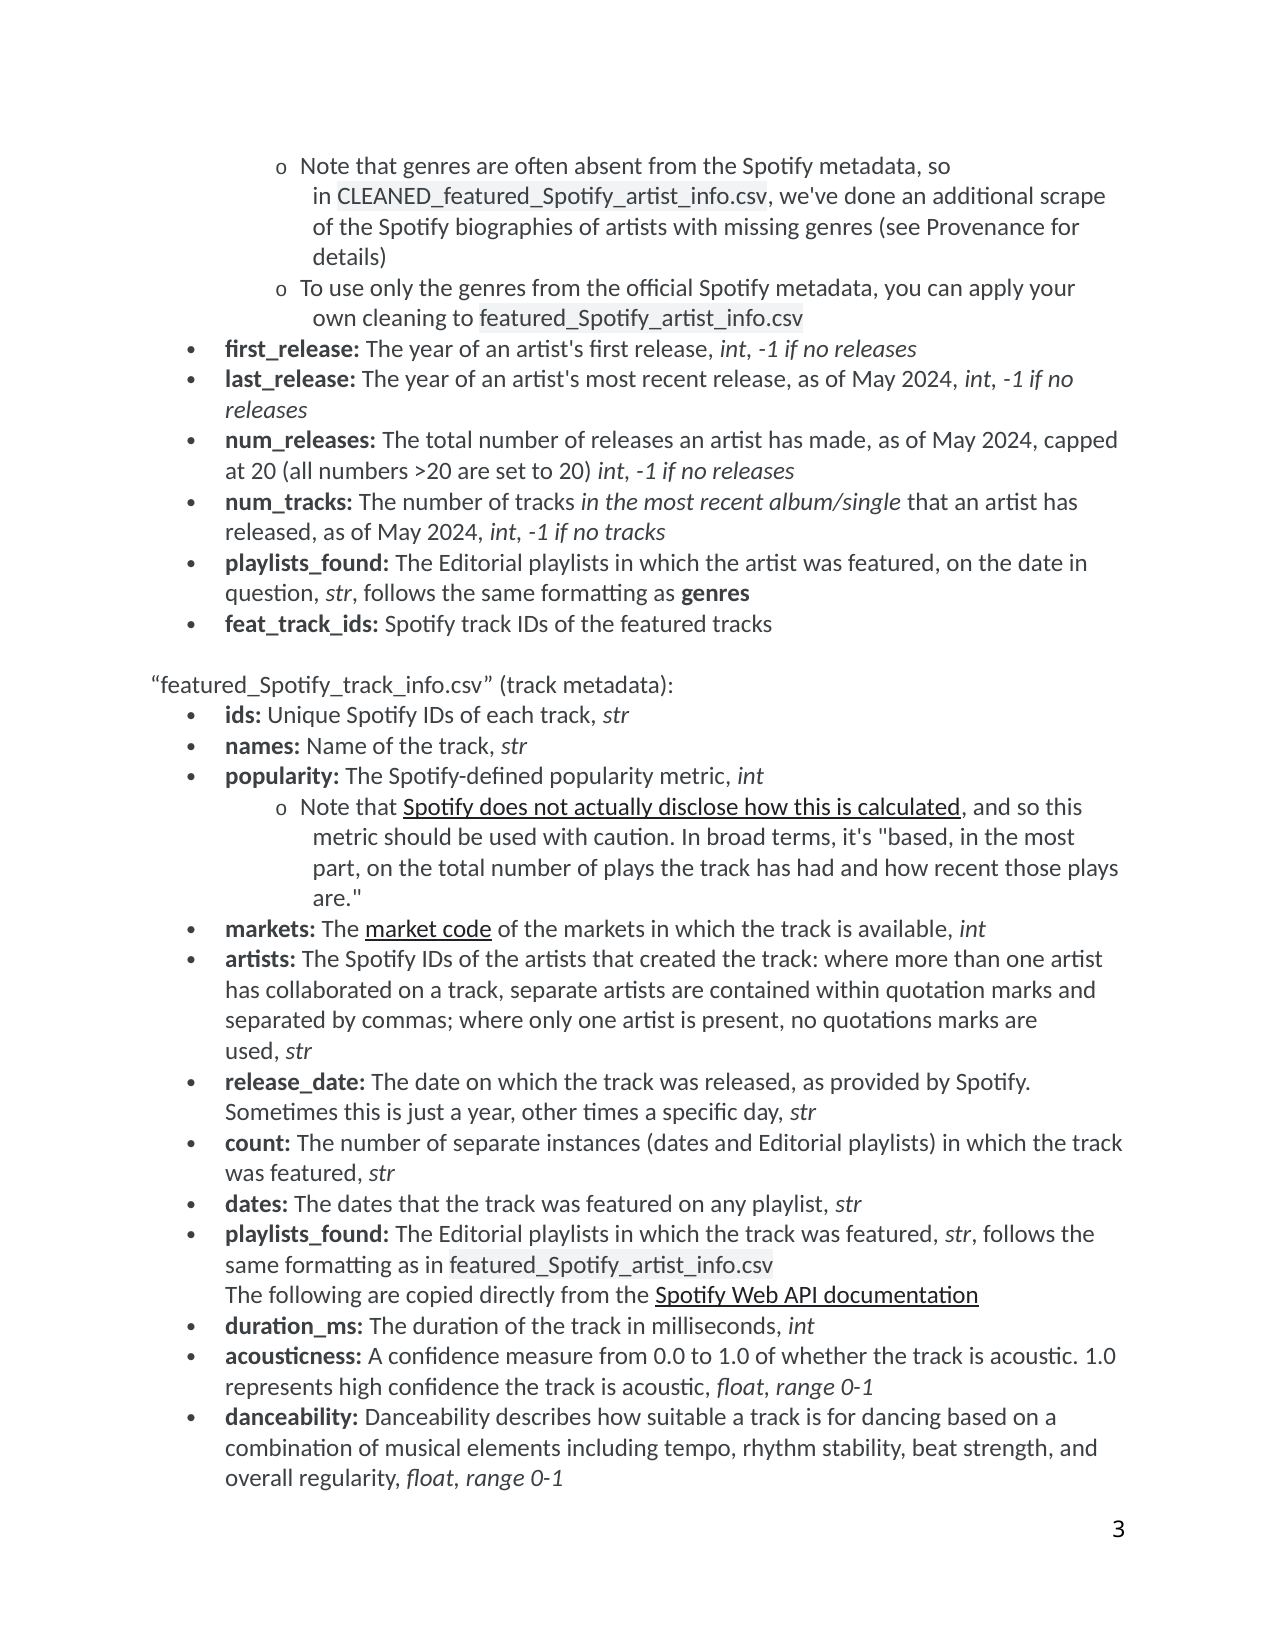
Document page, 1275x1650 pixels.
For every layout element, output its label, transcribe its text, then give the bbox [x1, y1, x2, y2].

list first_release: The year of an artist's first release, int, -1 if no releases [187, 333, 1125, 364]
list ids: Unique Spotify IDs of each track, str [187, 699, 1125, 730]
list popularity: The Spotify-defined popularity metric, int [187, 760, 1125, 791]
list playlists_found: The Editorial playlists in which the track was featured, str, follows the same formatting as in featured_Spotify_artist_info.csv The following are copied directly from the Spotify Web API documentation [187, 1218, 1125, 1310]
list duration_ms: The duration of the track in milliseconds, int [187, 1310, 1125, 1340]
list To use only the genres from the official Spotify metadata, you can apply your own cleaning to featured_Spotify_artist_info.csv [275, 272, 1125, 333]
list markets: The market code of the markets in which the track is available, int [187, 913, 1125, 943]
list Note that Spotify does not actually disclose how this is calculated, and so this metric should be used with caution. In broad terms, it's "based, in the most part, on the total number of plays the track has had and how recent those plays are." [275, 791, 1125, 913]
text “featured_Spotify_track_info.csv” (track metadata): [150, 669, 1125, 699]
list release_date: The date on which the track was released, as provided by Spotify. Sometimes this is just a year, other times a specific day, str [187, 1066, 1125, 1127]
list num_tracks: The number of tracks in the most recent album/single that an artist has released, as of May 2024, int, -1 if no tracks [187, 486, 1125, 547]
list last_release: The year of an artist's most recent release, as of May 2024, int, -1 if no releases [187, 364, 1125, 425]
list danceability: Danceability describes how suitable a track is for dancing based on a combination of musical elements including tempo, rhythm stability, beat strength, and overall regularity, float, range 0-1 [187, 1401, 1125, 1493]
list Note that genres are often absent from the Spotify metadata, so in CLEANED_featured_Spotify_artist_info.csv, we've done an additional scrape of the Spotify biographies of artists with missing genres (see Provenance for details) [275, 150, 1125, 272]
list names: Name of the track, str [187, 730, 1125, 760]
list num_releases: The total number of releases an artist has made, as of May 2024, capped at 20 (all numbers >20 are set to 20) int, -1 if no releases [187, 425, 1125, 486]
list acousticness: A confidence measure from 0.0 to 1.0 of whether the track is acoustic. 1.0 represents high confidence the track is acoustic, float, range 0-1 [187, 1340, 1125, 1401]
list feat_track_ids: Spotify track IDs of the featured tracks [187, 608, 1125, 638]
list artists: The Spotify IDs of the artists that created the track: where more than one artist has collaborated on a track, separate artists are contained within quotation marks and separated by commas; where only one artist is present, no quotations marks are used, str [187, 943, 1125, 1066]
list playlists_found: The Editorial playlists in which the artist was featured, on the date in question, str, follows the same formatting as genres [187, 547, 1125, 608]
list count: The number of separate instances (dates and Editorial playlists) in which the track was featured, str [187, 1127, 1125, 1188]
list dates: The dates that the track was featured on any playlist, str [187, 1188, 1125, 1218]
